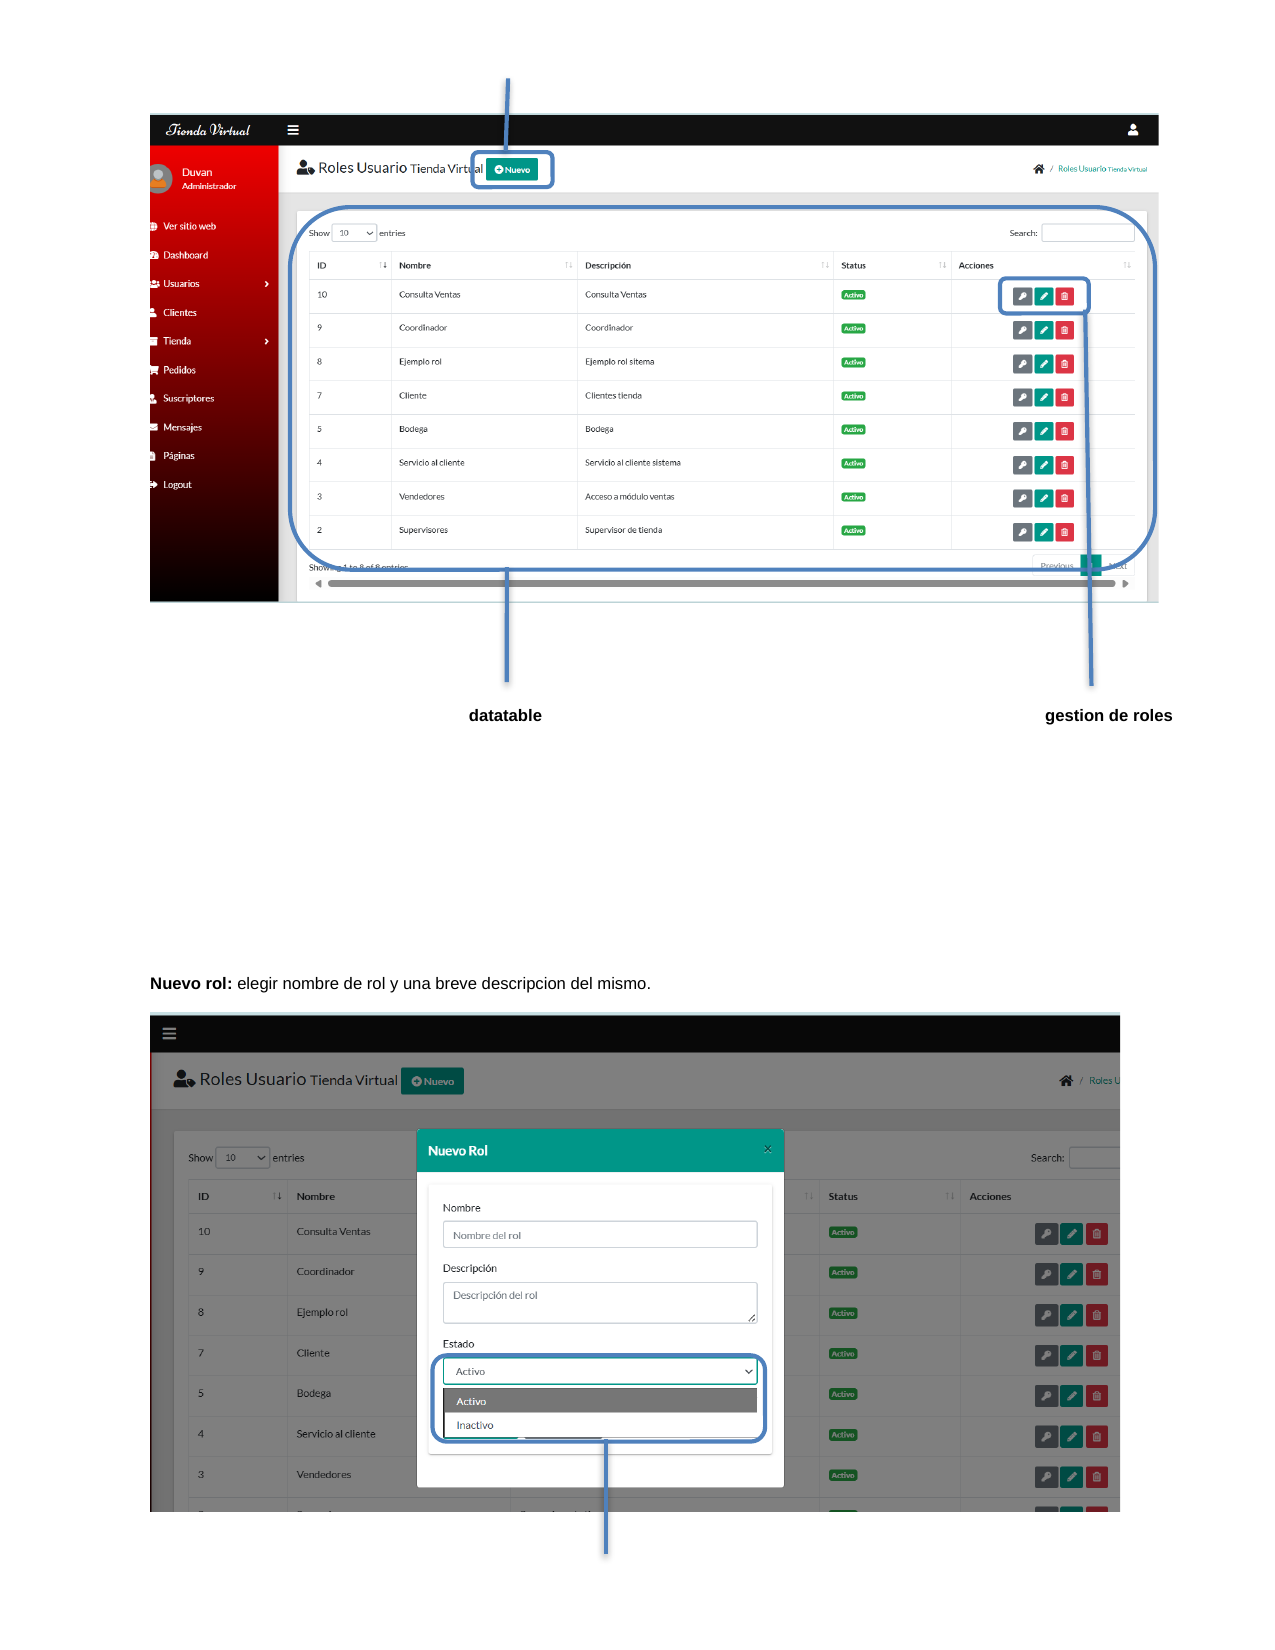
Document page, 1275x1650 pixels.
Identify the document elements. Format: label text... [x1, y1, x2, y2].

picture [293, 210, 1153, 567]
picture [475, 155, 550, 185]
picture [435, 1358, 763, 1439]
picture [1003, 281, 1086, 311]
picture [509, 572, 1087, 603]
picture [150, 1012, 1121, 1512]
text Nuevo rol: elegir nombre de rol y una breve descripcion del mismo. [150, 974, 1200, 993]
text datatable gestion de roles [150, 706, 1200, 725]
picture [150, 113, 1159, 603]
